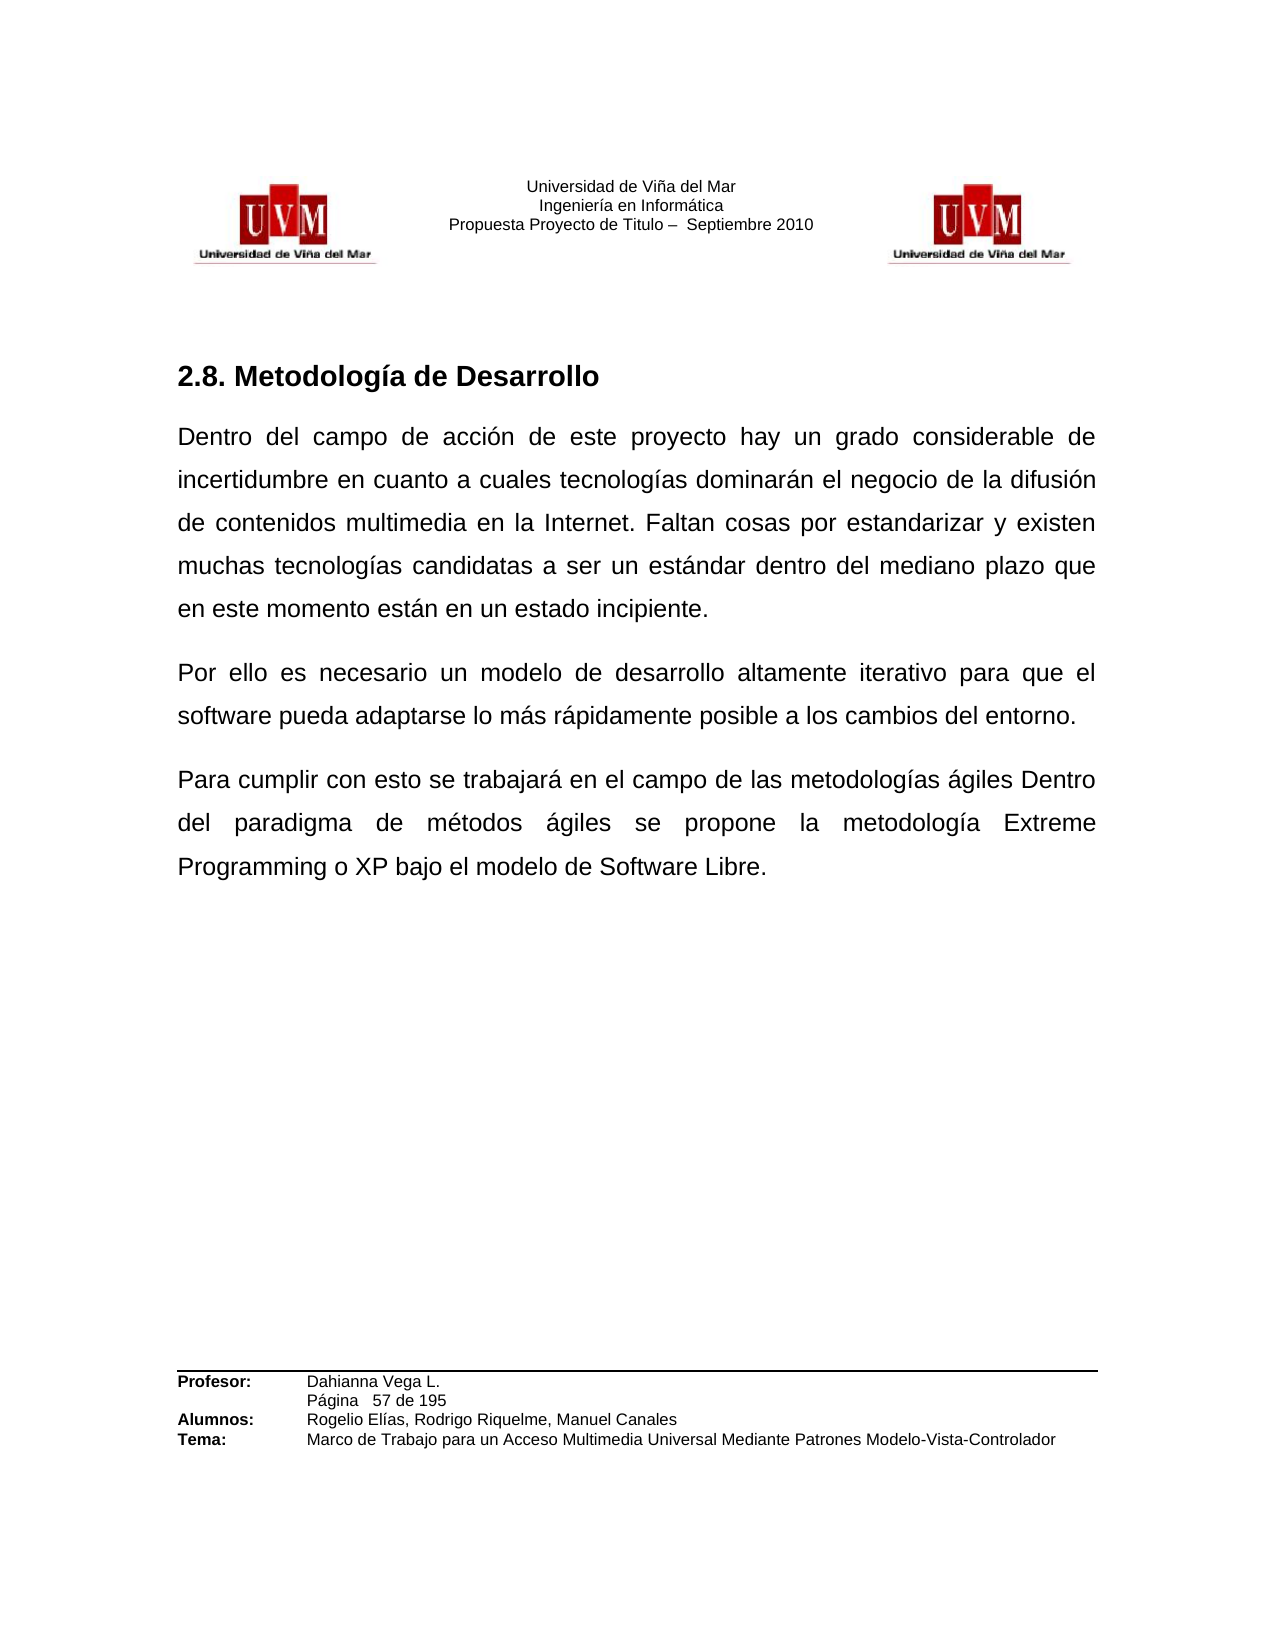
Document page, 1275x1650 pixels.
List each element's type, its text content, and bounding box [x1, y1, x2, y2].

text Dentro del campo de acción de este proyecto hay un grado considerable de incertidumbre en cuanto a cuales tecnologías dominarán el negocio de la difusión de contenidos multimedia en la Internet. Faltan cosas por estandarizar y existen muchas tecnologías candidatas a ser un estándar dentro del mediano plazo que en este momento están en un estado incipiente. [177, 422, 1098, 623]
picture [871, 176, 1084, 267]
text Por ello es necesario un modelo de desarrollo altamente iterativo para que el software pueda adaptarse lo más rápidamente posible a los cambios del entorno. [177, 658, 1098, 730]
text Para cumplir con esto se trabajará en el campo de las metodologías ágiles Dentro del paradigma de métodos ágiles se propone la metodología Extreme Programming o XP bajo el modelo de Software Libre. [177, 765, 1098, 880]
subtitle 2.8. Metodología de Desarrollo [177, 359, 1098, 392]
picture [177, 176, 390, 267]
